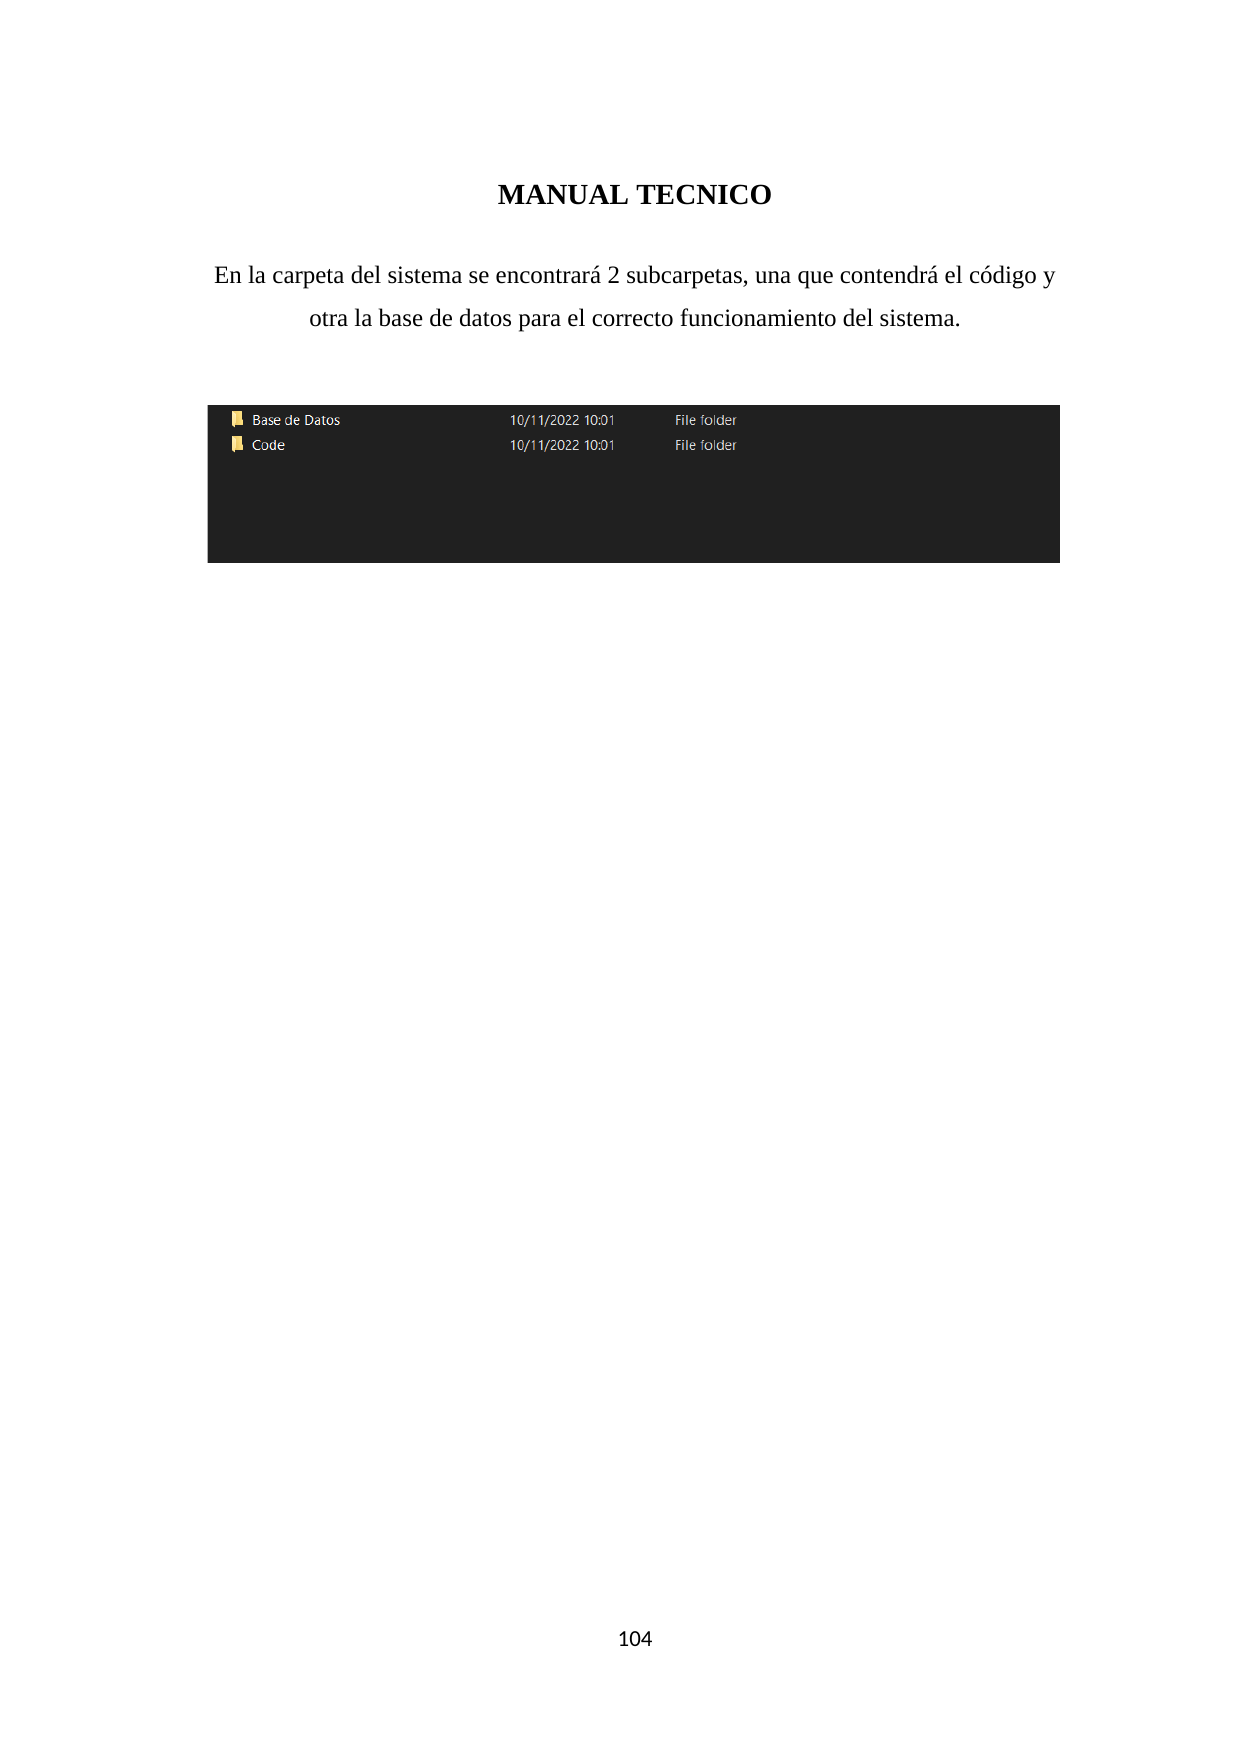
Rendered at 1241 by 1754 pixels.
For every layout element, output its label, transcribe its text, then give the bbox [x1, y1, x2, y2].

picture [206, 405, 1060, 562]
text En la carpeta del sistema se encontrará 2 subcarpetas, una que contendrá el código y otra la base de datos para el correcto funcionamiento del sistema. [207, 260, 1063, 332]
subtitle MANUAL TECNICO [207, 177, 1063, 211]
